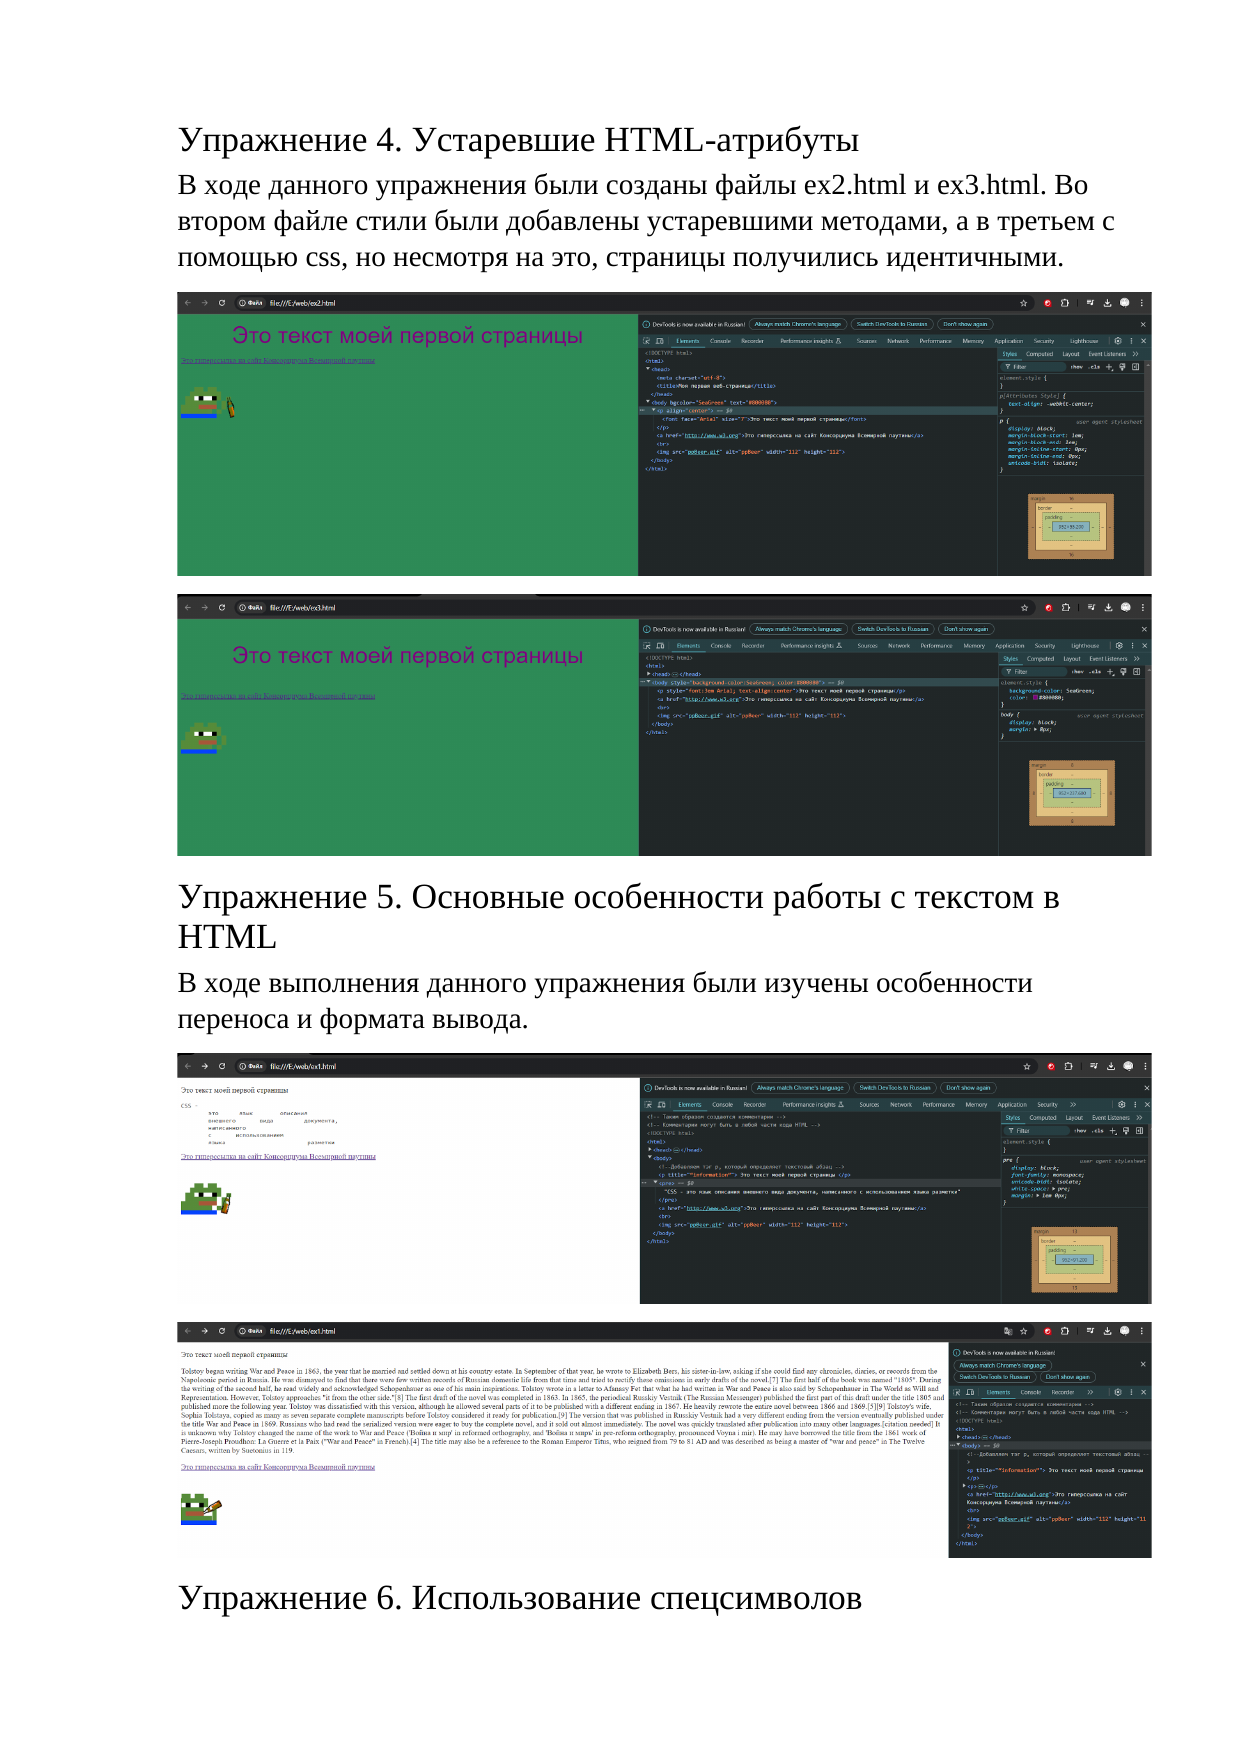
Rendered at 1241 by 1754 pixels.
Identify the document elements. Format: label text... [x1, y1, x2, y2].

picture [177, 1322, 1152, 1558]
subtitle Упражнение 4. Устаревшие HTML-атрибуты [177, 118, 1152, 159]
picture [177, 594, 1152, 856]
subtitle Упражнение 5. Основные особенности работы с текстом в HTML [177, 875, 1152, 957]
subtitle Упражнение 6. Использование спецсимволов [177, 1576, 1152, 1617]
picture [177, 1053, 1152, 1304]
text В ходе выполнения данного упражнения были изучены особенности переноса и формата вывода. [177, 965, 1152, 1035]
picture [177, 292, 1152, 576]
text В ходе данного упражнения были созданы файлы ex2.html и ex3.html. Во втором файле стили были добавлены устаревшими методами, а в третьем с помощью css, но несмотря на это, страницы получились идентичными. [177, 167, 1152, 273]
